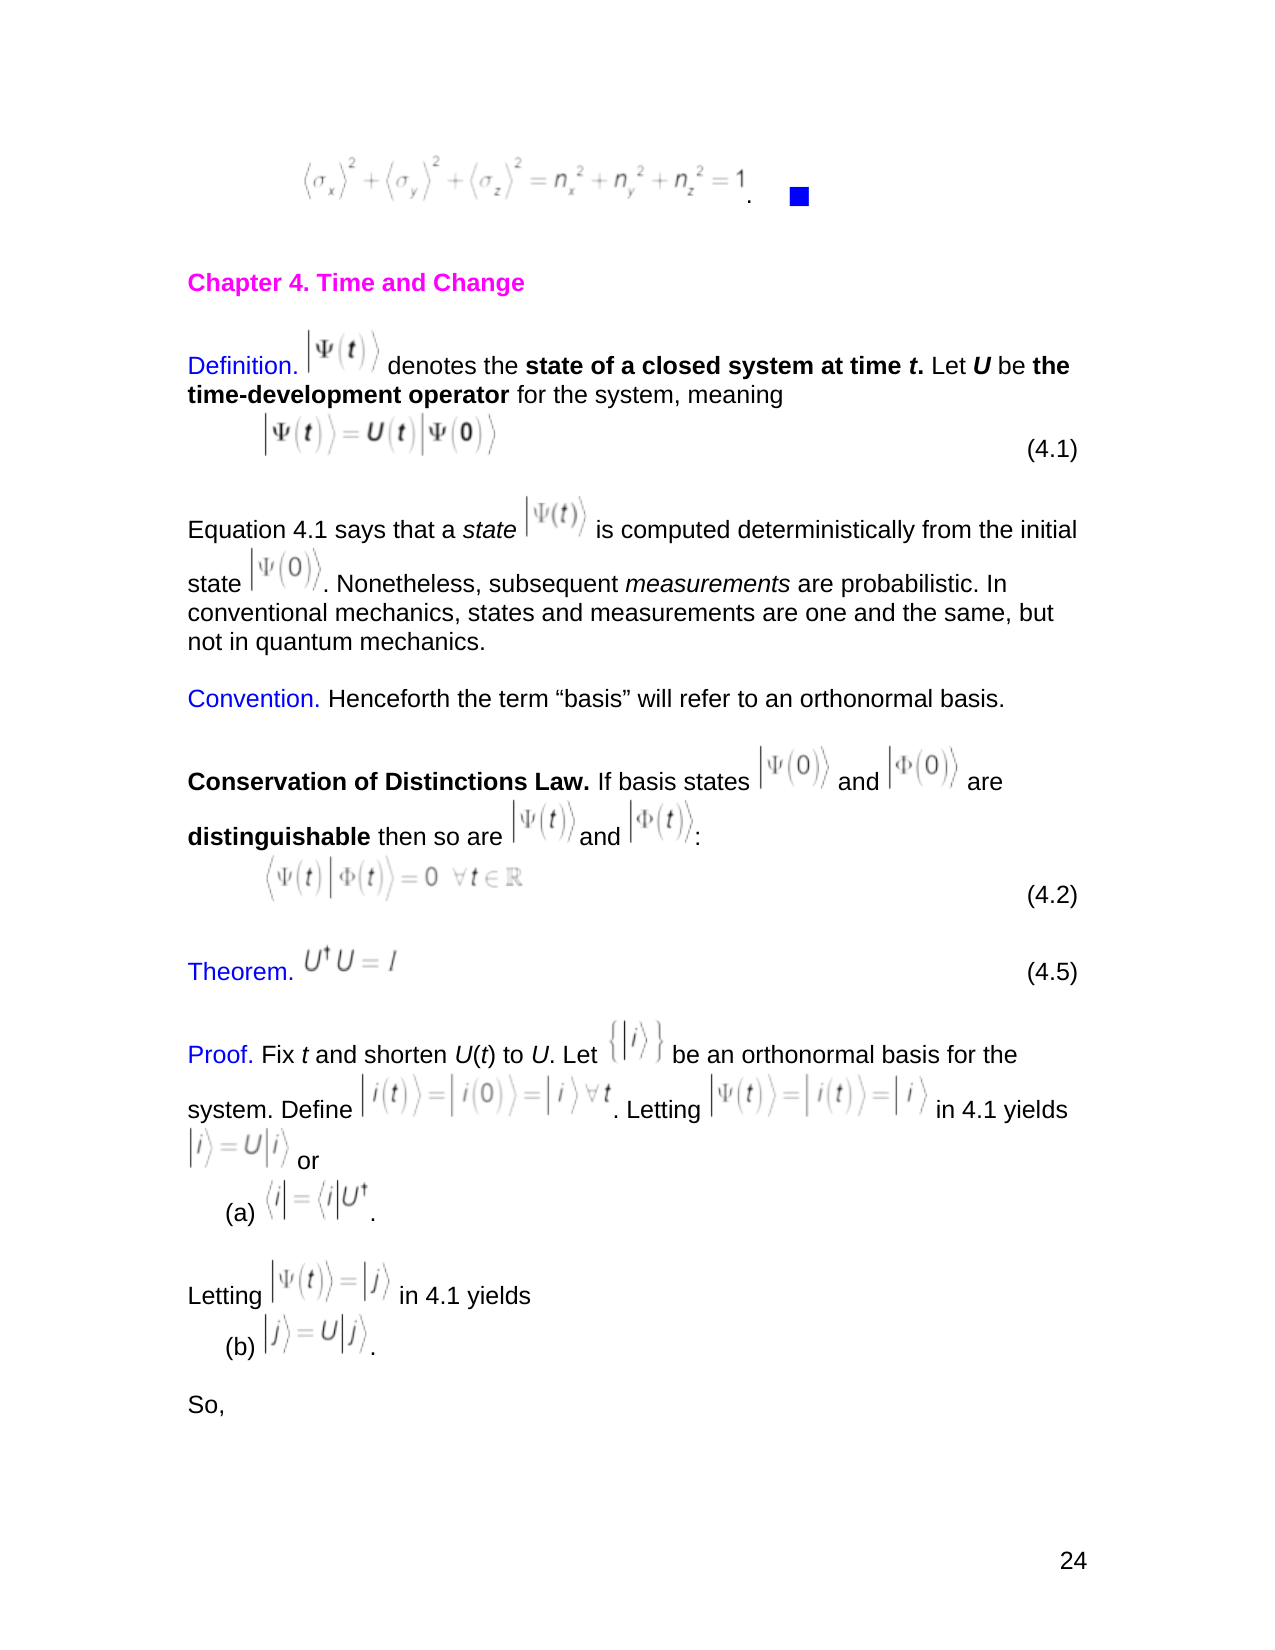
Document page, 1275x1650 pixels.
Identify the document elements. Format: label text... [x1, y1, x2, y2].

text Definition. denotes the state of a closed system at time t. Let U be the time-development operator for the system, meaning [187, 326, 1087, 409]
text Letting in 4.1 yields [187, 1255, 1087, 1310]
text Proof. Fix t and shorten U(t) to U. Let be an orthonormal basis for the system. Define . Letting in 4.1 yields or [187, 1015, 1087, 1175]
text (4.1) [187, 409, 1087, 463]
list . [225, 1175, 1087, 1227]
text So, [187, 1390, 1087, 1419]
text Equation 4.1 says that a state is computed deterministically from the initial state . Nonetheless, subsequent measurements are probabilistic. In conventional mechanics, states and measurements are one and the same, but not in quantum mechanics. [187, 492, 1087, 655]
text Convention. Henceforth the term “basis” will refer to an orthonormal basis. [187, 684, 1087, 713]
list . [225, 1310, 1087, 1361]
text Chapter 4. Time and Change [187, 268, 1087, 297]
text Conservation of Distinctions Law. If basis states and are distinguishable then so are and : [187, 741, 1087, 850]
text (4.2) [187, 850, 1087, 909]
text Theorem. (4.5) [187, 938, 1087, 986]
text . ■ [187, 150, 1087, 211]
